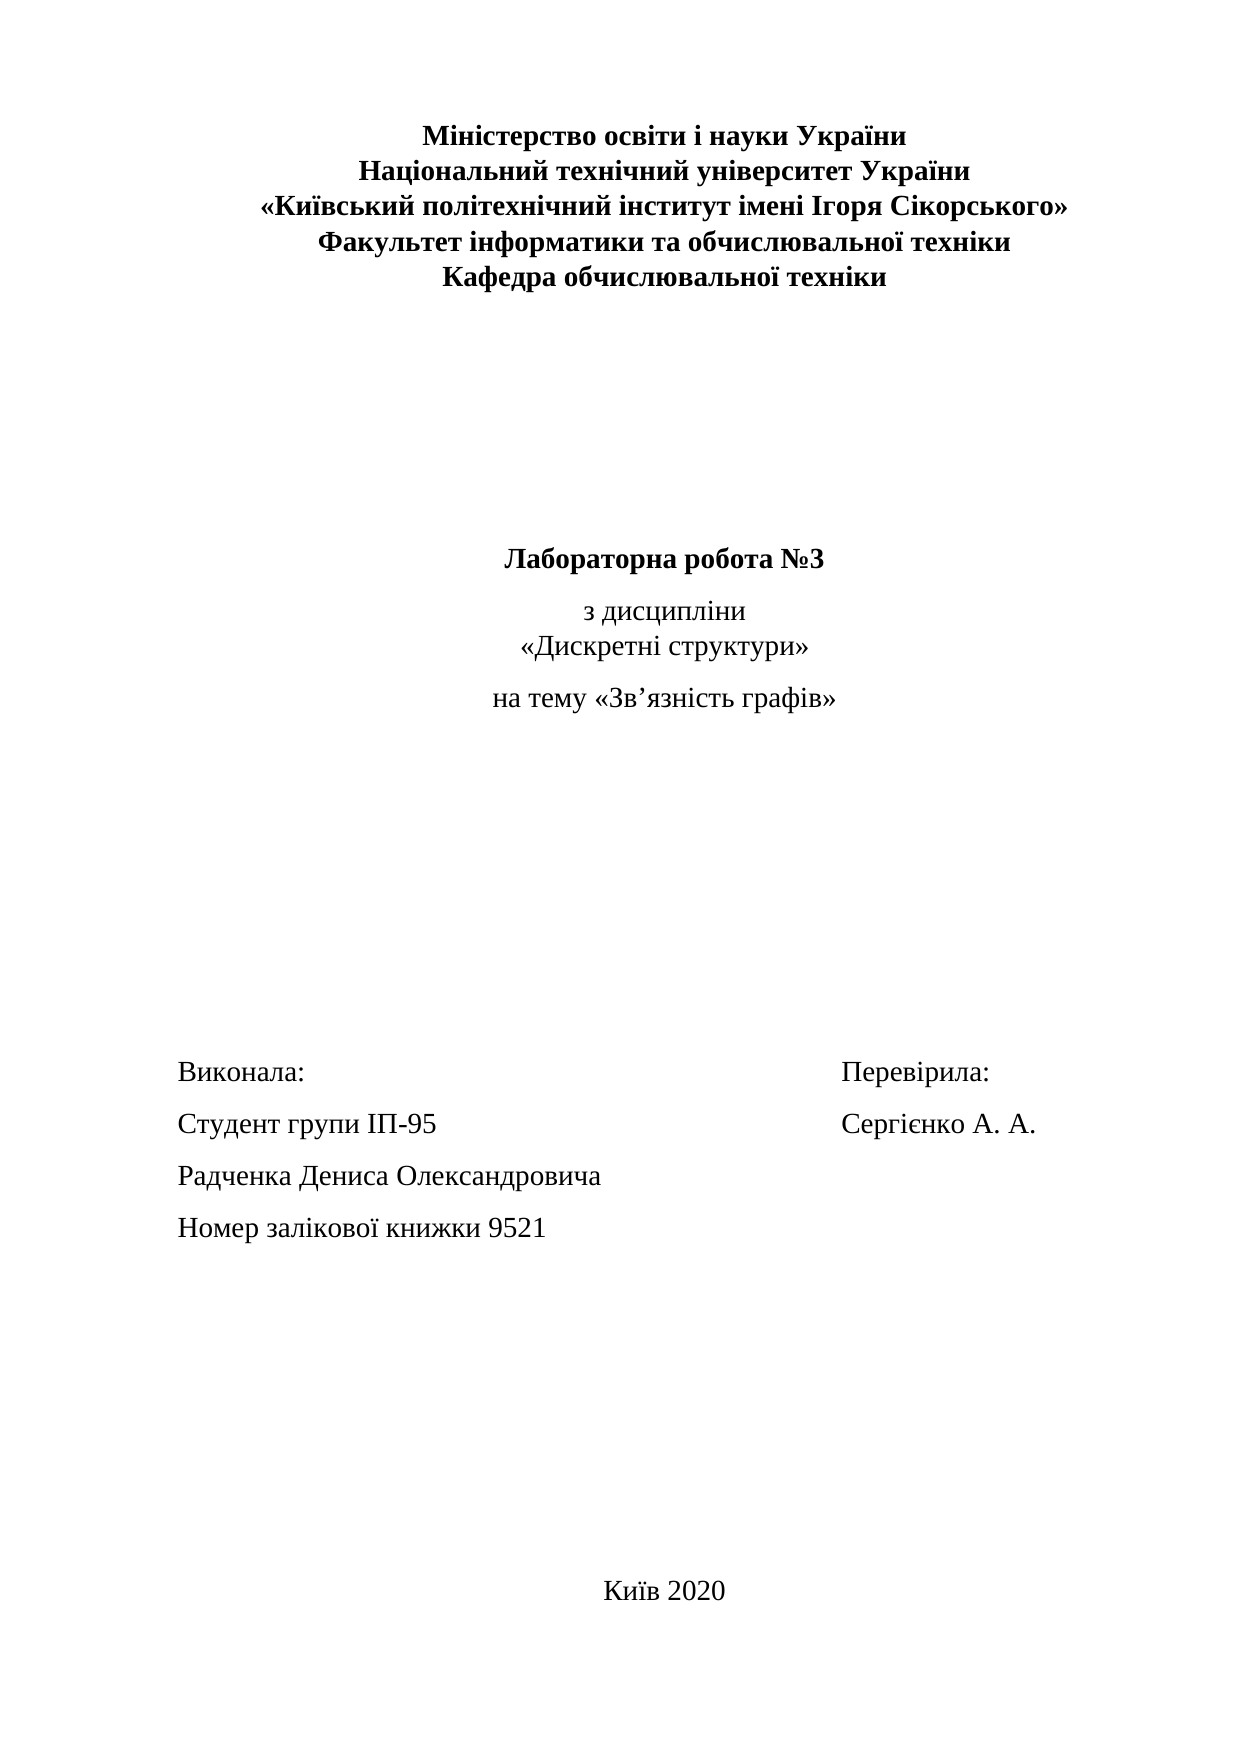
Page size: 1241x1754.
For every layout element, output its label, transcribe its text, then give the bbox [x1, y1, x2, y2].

text Номер залікової книжки 9521 [177, 1210, 1152, 1243]
text на тему «Зв’язність графів» [177, 680, 1152, 713]
text Радченка Дениса Олександровича [177, 1158, 1152, 1191]
text Виконала: Перевірила: [177, 1054, 1152, 1088]
text Міністерство освіти і науки України Національний технічний університет України «Київський політехнічний інститут імені Ігоря Сікорського» Факультет інформатики та обчислювальної техніки Кафедра обчислювальної техніки [177, 118, 1152, 292]
text Лабораторна робота №3 [177, 541, 1152, 574]
text Київ 2020 [177, 1573, 1152, 1606]
text з дисципліни «Дискретні структури» [177, 593, 1152, 662]
text Студент групи ІП-95 Сергієнко А. А. [177, 1106, 1152, 1139]
